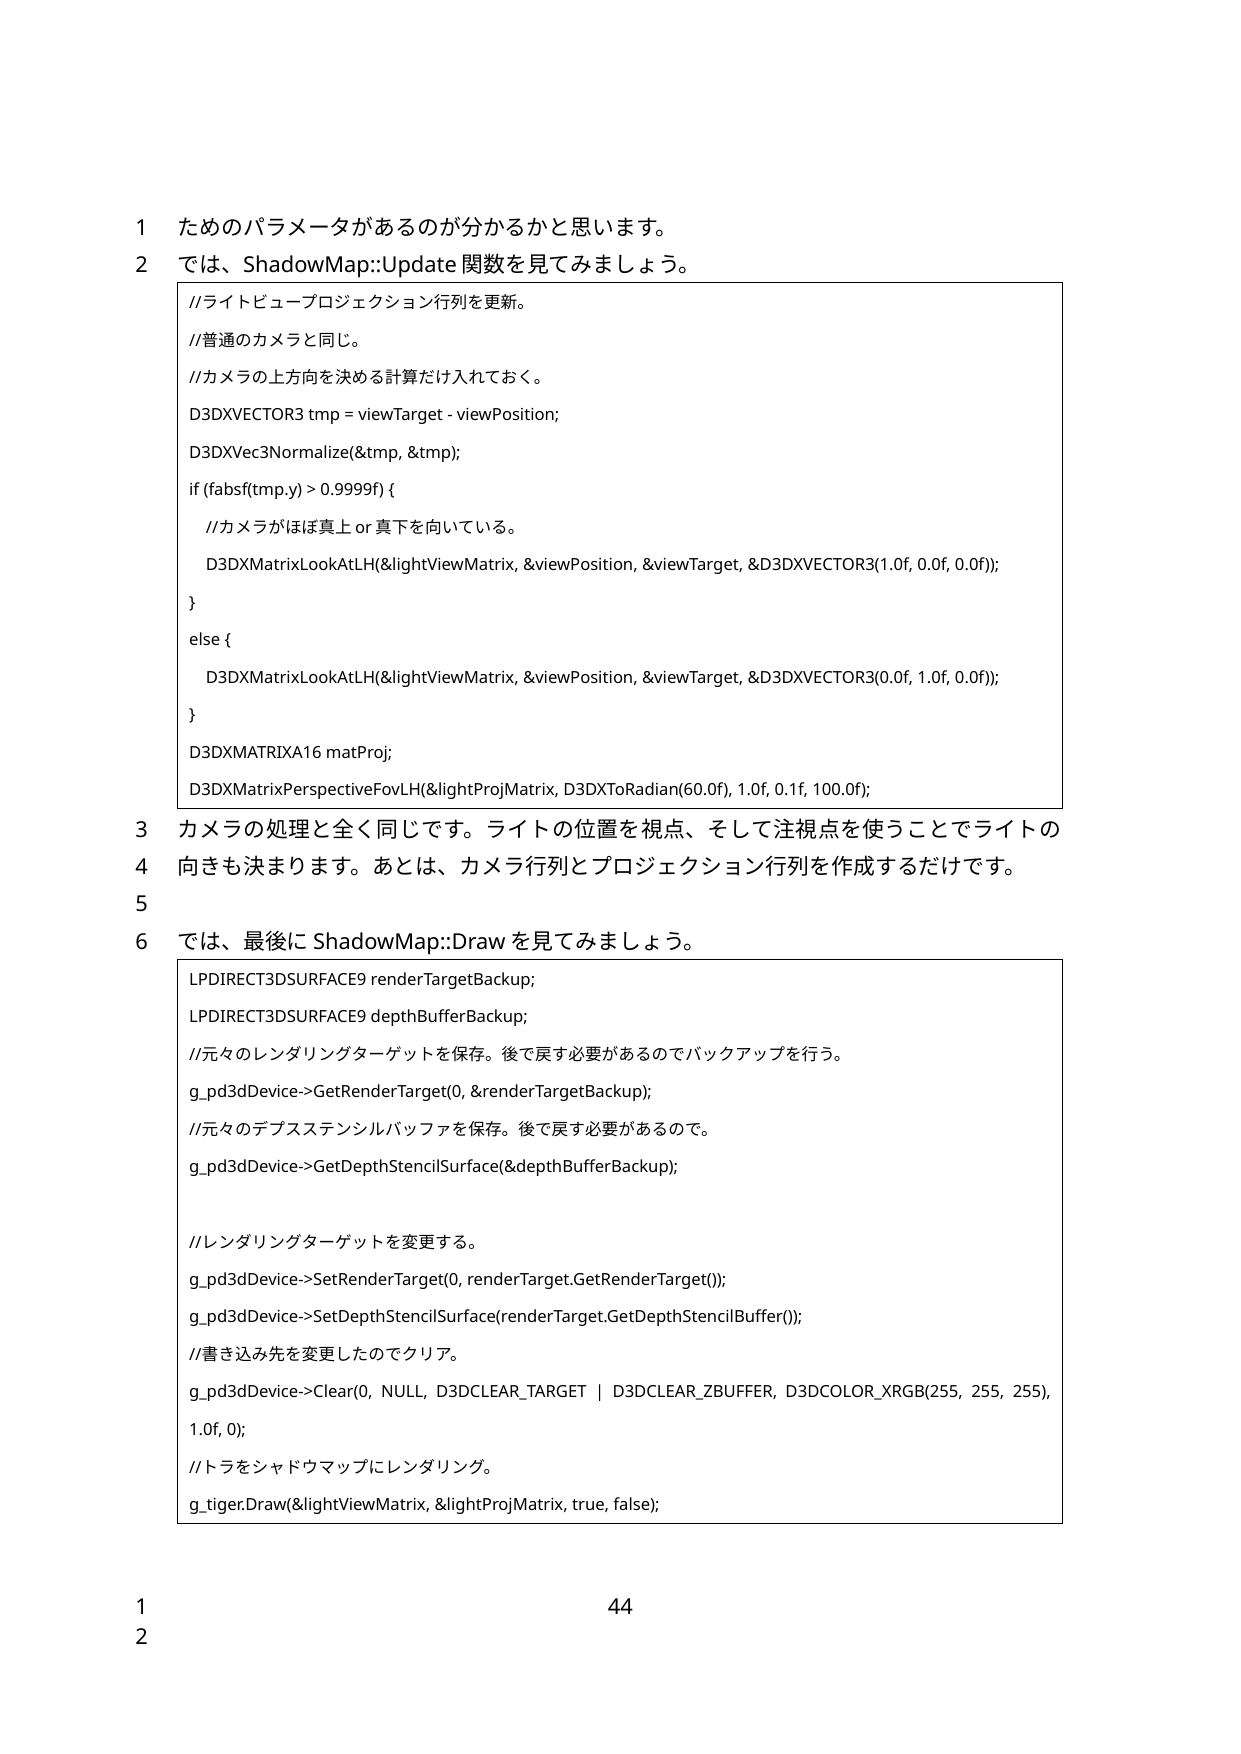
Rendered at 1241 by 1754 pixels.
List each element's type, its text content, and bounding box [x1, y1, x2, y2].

table_header //ライトビュープロジェクション行列を更新。 //普通のカメラと同じ。 //カメラの上方向を決める計算だけ入れておく。 D3DXVECTOR3 tmp = viewTarget - viewPosition; D3DXVec3Normalize(&tmp, &tmp); if (fabsf(tmp.y) > 0.9999f) { //カメラがほぼ真上or真下を向いている。 D3DXMatrixLookAtLH(&lightViewMatrix, &viewPosition, &viewTarget, &D3DXVECTOR3(1.0f, 0.0f, 0.0f)); } else { D3DXMatrixLookAtLH(&lightViewMatrix, &viewPosition, &viewTarget, &D3DXVECTOR3(0.0f, 1.0f, 0.0f)); } D3DXMATRIXA16 matProj; D3DXMatrixPerspectiveFovLH(&lightProjMatrix, D3DXToRadian(60.0f), 1.0f, 0.1f, 100.0f); [178, 283, 1062, 808]
text では、最後にShadowMap::Drawを見てみましょう。 [177, 921, 1063, 959]
text カメラの処理と全く同じです。ライトの位置を視点、そして注視点を使うことでライトの向きも決まります。あとは、カメラ行列とプロジェクション行列を作成するだけです。 [177, 809, 1063, 884]
text では、ShadowMap::Update関数を見てみましょう。 [177, 244, 1063, 282]
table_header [178, 960, 1062, 1522]
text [177, 207, 1063, 244]
